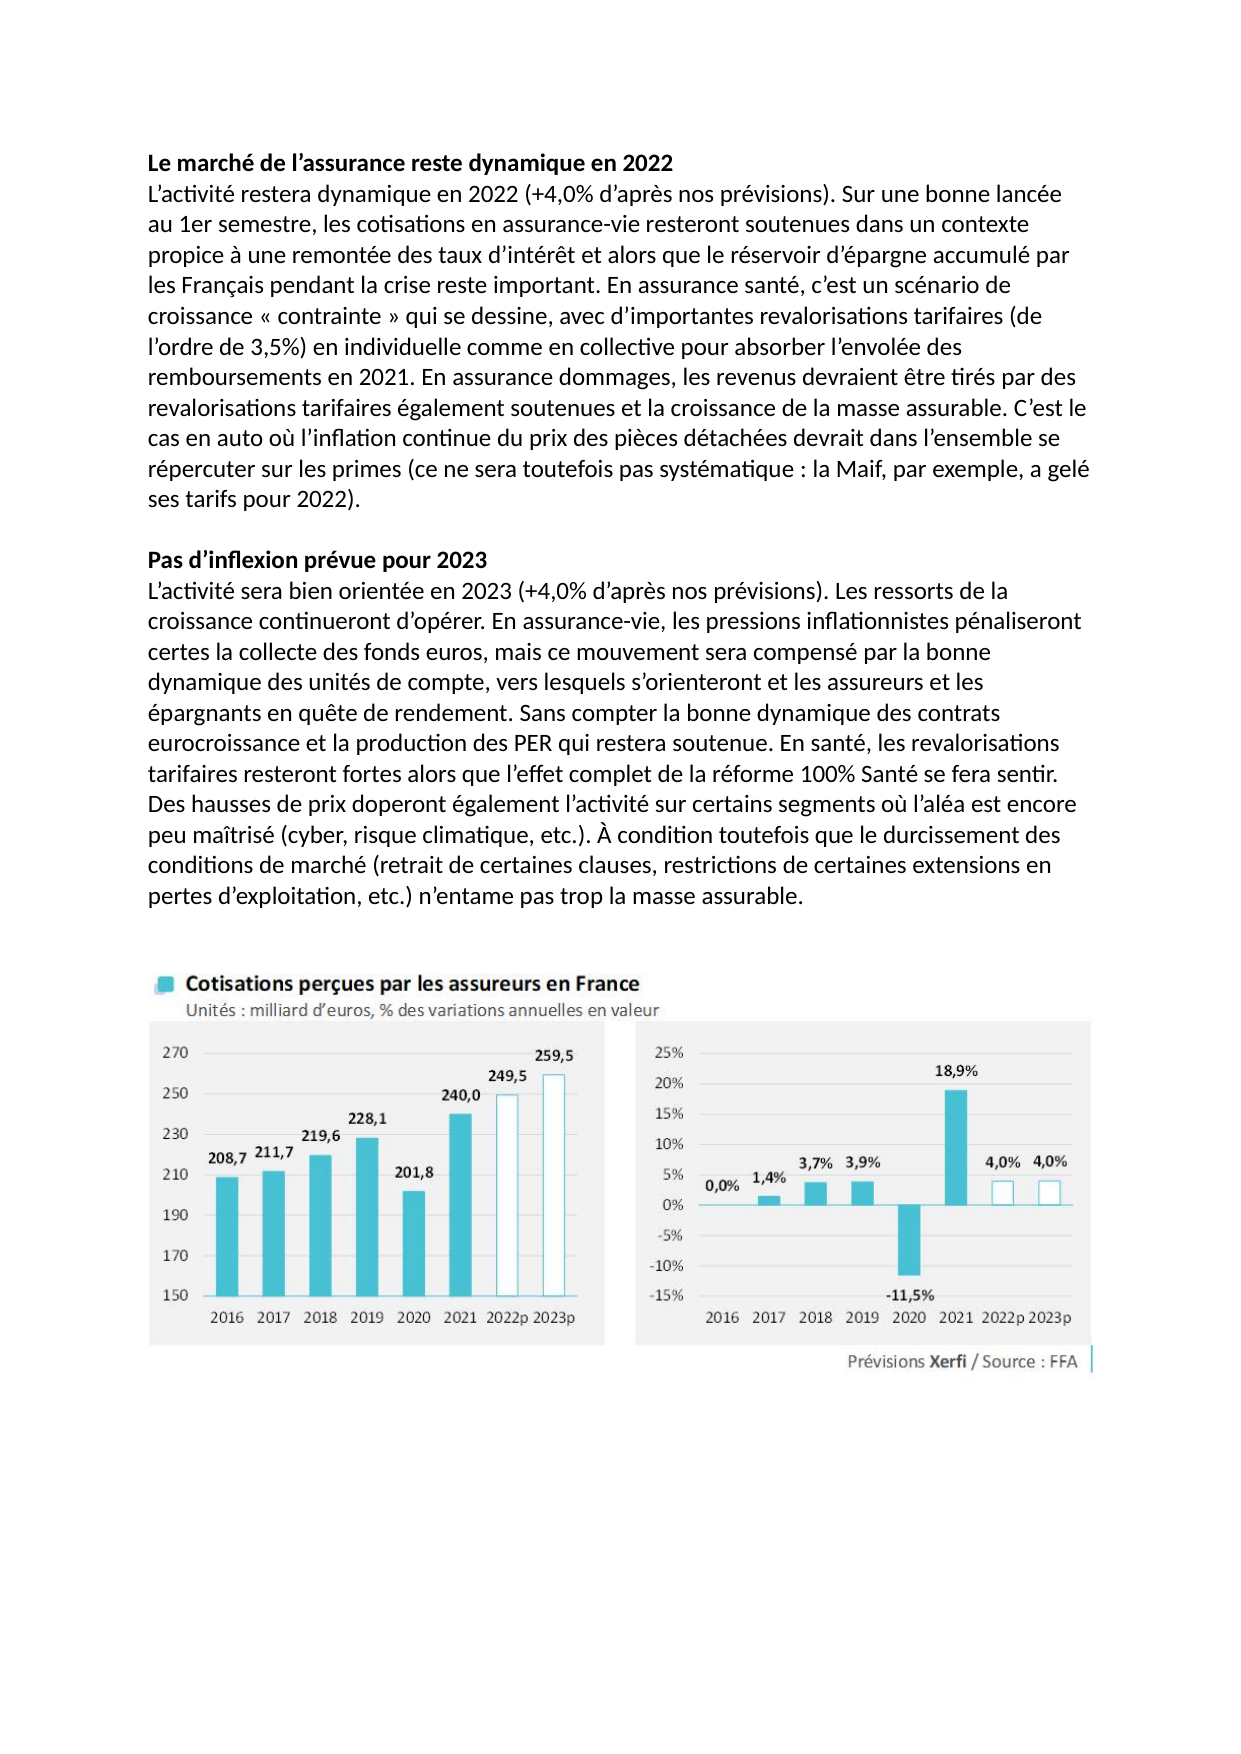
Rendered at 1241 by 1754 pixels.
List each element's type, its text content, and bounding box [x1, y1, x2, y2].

text Le marché de l’assurance reste dynamique en 2022 [148, 148, 1093, 178]
text L’activité restera dynamique en 2022 (+4,0% d’après nos prévisions). Sur une bonne lancée au 1er semestre, les cotisations en assurance-vie resteront soutenues dans un contexte propice à une remontée des taux d’intérêt et alors que le réservoir d’épargne accumulé par les Français pendant la crise reste important. En assurance santé, c’est un scénario de croissance « contrainte » qui se dessine, avec d’importantes revalorisations tarifaires (de l’ordre de 3,5%) en individuelle comme en collective pour absorber l’envolée des remboursements en 2021. En assurance dommages, les revenus devraient être tirés par des revalorisations tarifaires également soutenues et la croissance de la masse assurable. C’est le cas en auto où l’inflation continue du prix des pièces détachées devrait dans l’ensemble se répercuter sur les primes (ce ne sera toutefois pas systématique : la Maif, par exemple, a gelé ses tarifs pour 2022). [148, 178, 1093, 514]
picture [147, 941, 1093, 1401]
text Pas d’inflexion prévue pour 2023 [148, 544, 1093, 575]
text L’activité sera bien orientée en 2023 (+4,0% d’après nos prévisions). Les ressorts de la croissance continueront d’opérer. En assurance-vie, les pressions inflationnistes pénaliseront certes la collecte des fonds euros, mais ce mouvement sera compensé par la bonne dynamique des unités de compte, vers lesquels s’orienteront et les assureurs et les épargnants en quête de rendement. Sans compter la bonne dynamique des contrats eurocroissance et la production des PER qui restera soutenue. En santé, les revalorisations tarifaires resteront fortes alors que l’effet complet de la réforme 100% Santé se fera sentir. Des hausses de prix doperont également l’activité sur certains segments où l’aléa est encore peu maîtrisé (cyber, risque climatique, etc.). À condition toutefois que le durcissement des conditions de marché (retrait de certaines clauses, restrictions de certaines extensions en pertes d’exploitation, etc.) n’entame pas trop la masse assurable. [148, 575, 1093, 911]
